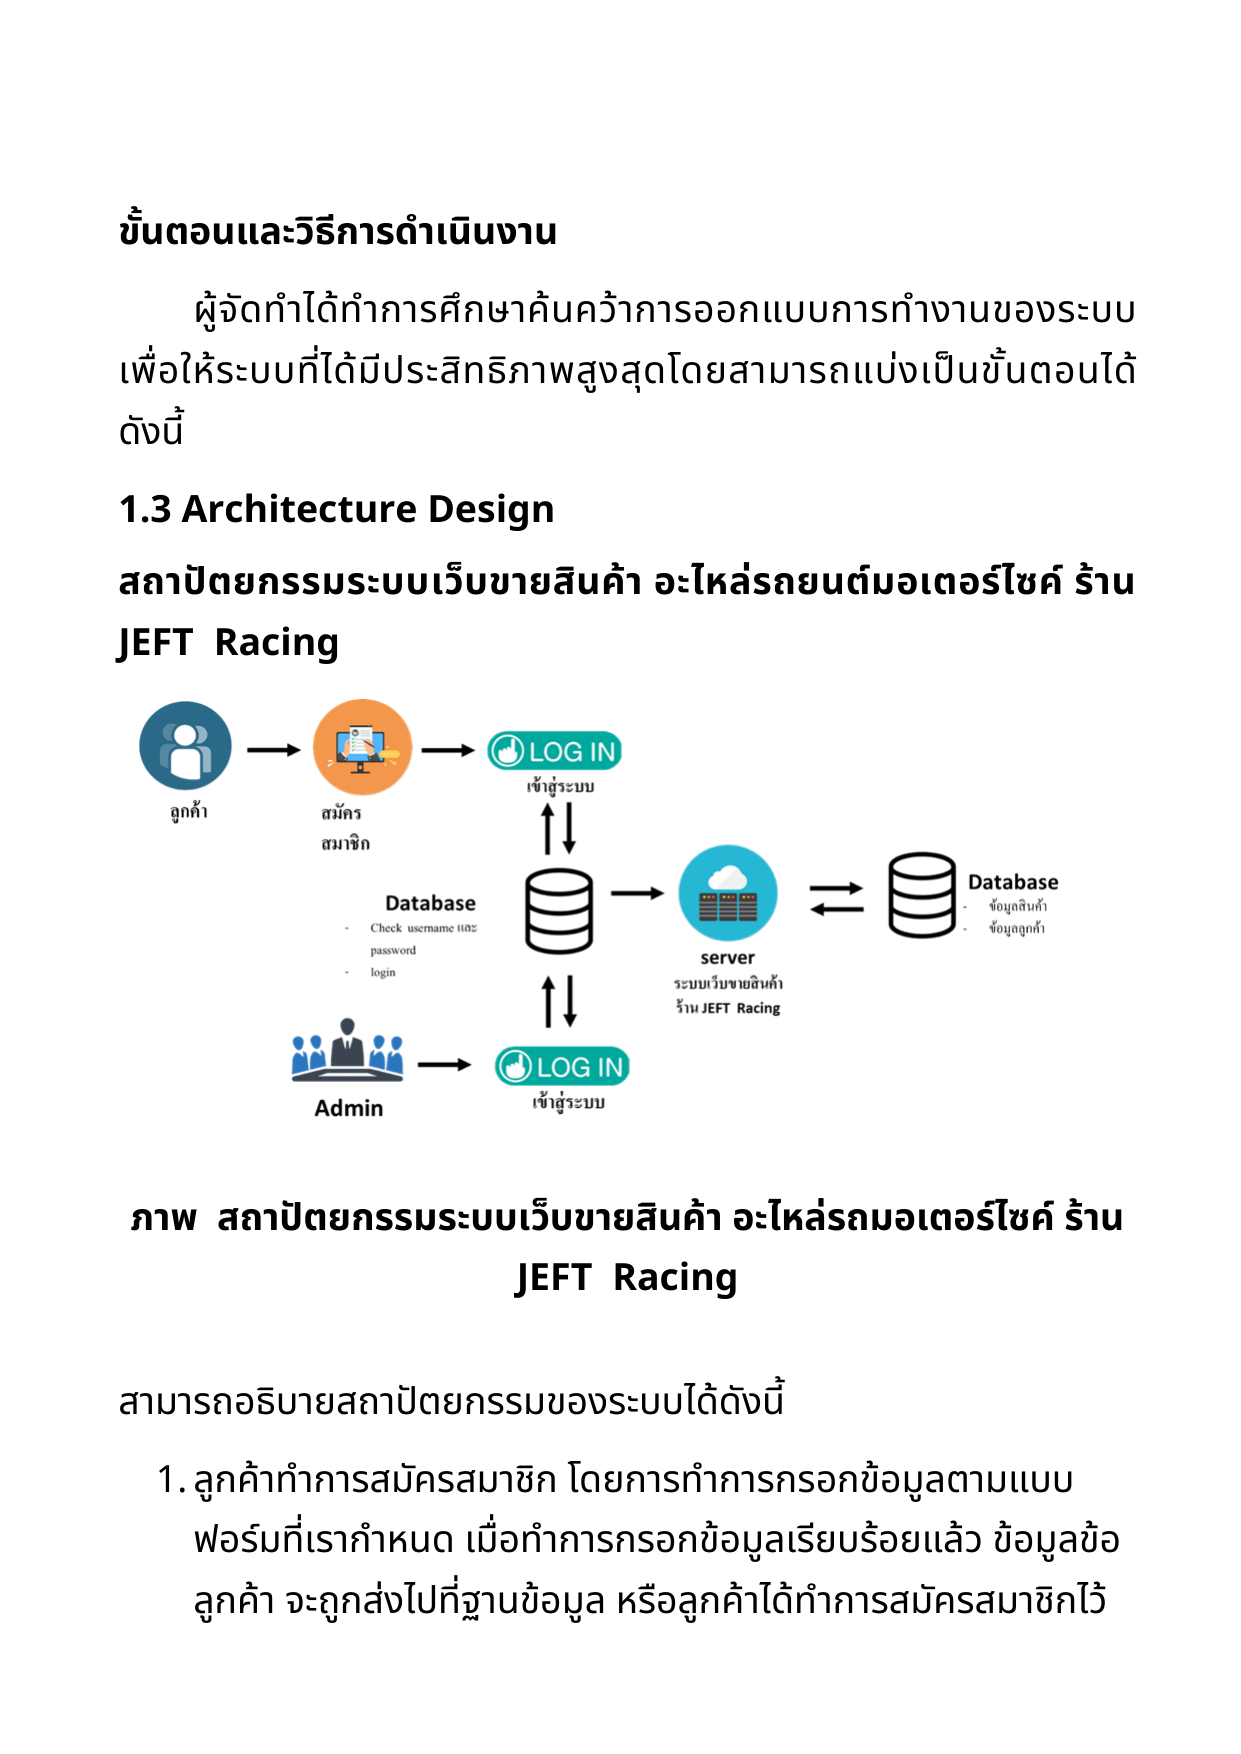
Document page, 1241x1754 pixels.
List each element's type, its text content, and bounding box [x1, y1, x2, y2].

text ภาพ สถาปัตยกรรมระบบเว็บขายสินค้า อะไหล่รถมอเตอร์ไซค์ ร้าน JEFT Racing [118, 1190, 1137, 1308]
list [156, 1452, 1137, 1630]
text ขั้นตอนและวิธีการดำเนินงาน [118, 205, 1137, 261]
text 1.3 Architecture Design [118, 483, 1137, 534]
text สถาปัตยกรรมระบบเว็บขายสินค้า อะไหล่รถยนต์มอเตอร์ไซค์ ร้าน JEFT Racing [118, 554, 1137, 672]
text ผู้จัดทำได้ทำการศึกษาค้นคว้าการออกแบบการทำงานของระบบเพื่อให้ระบบที่ได้มีประสิทธิภาพสูงสุดโดยสามารถแบ่งเป็นขั้นตอนได้ดังนี้ [118, 282, 1137, 461]
text สามารถอธิบายสถาปัตยกรรมของระบบได้ดังนี้ [118, 1375, 1137, 1432]
picture [126, 699, 1073, 1138]
